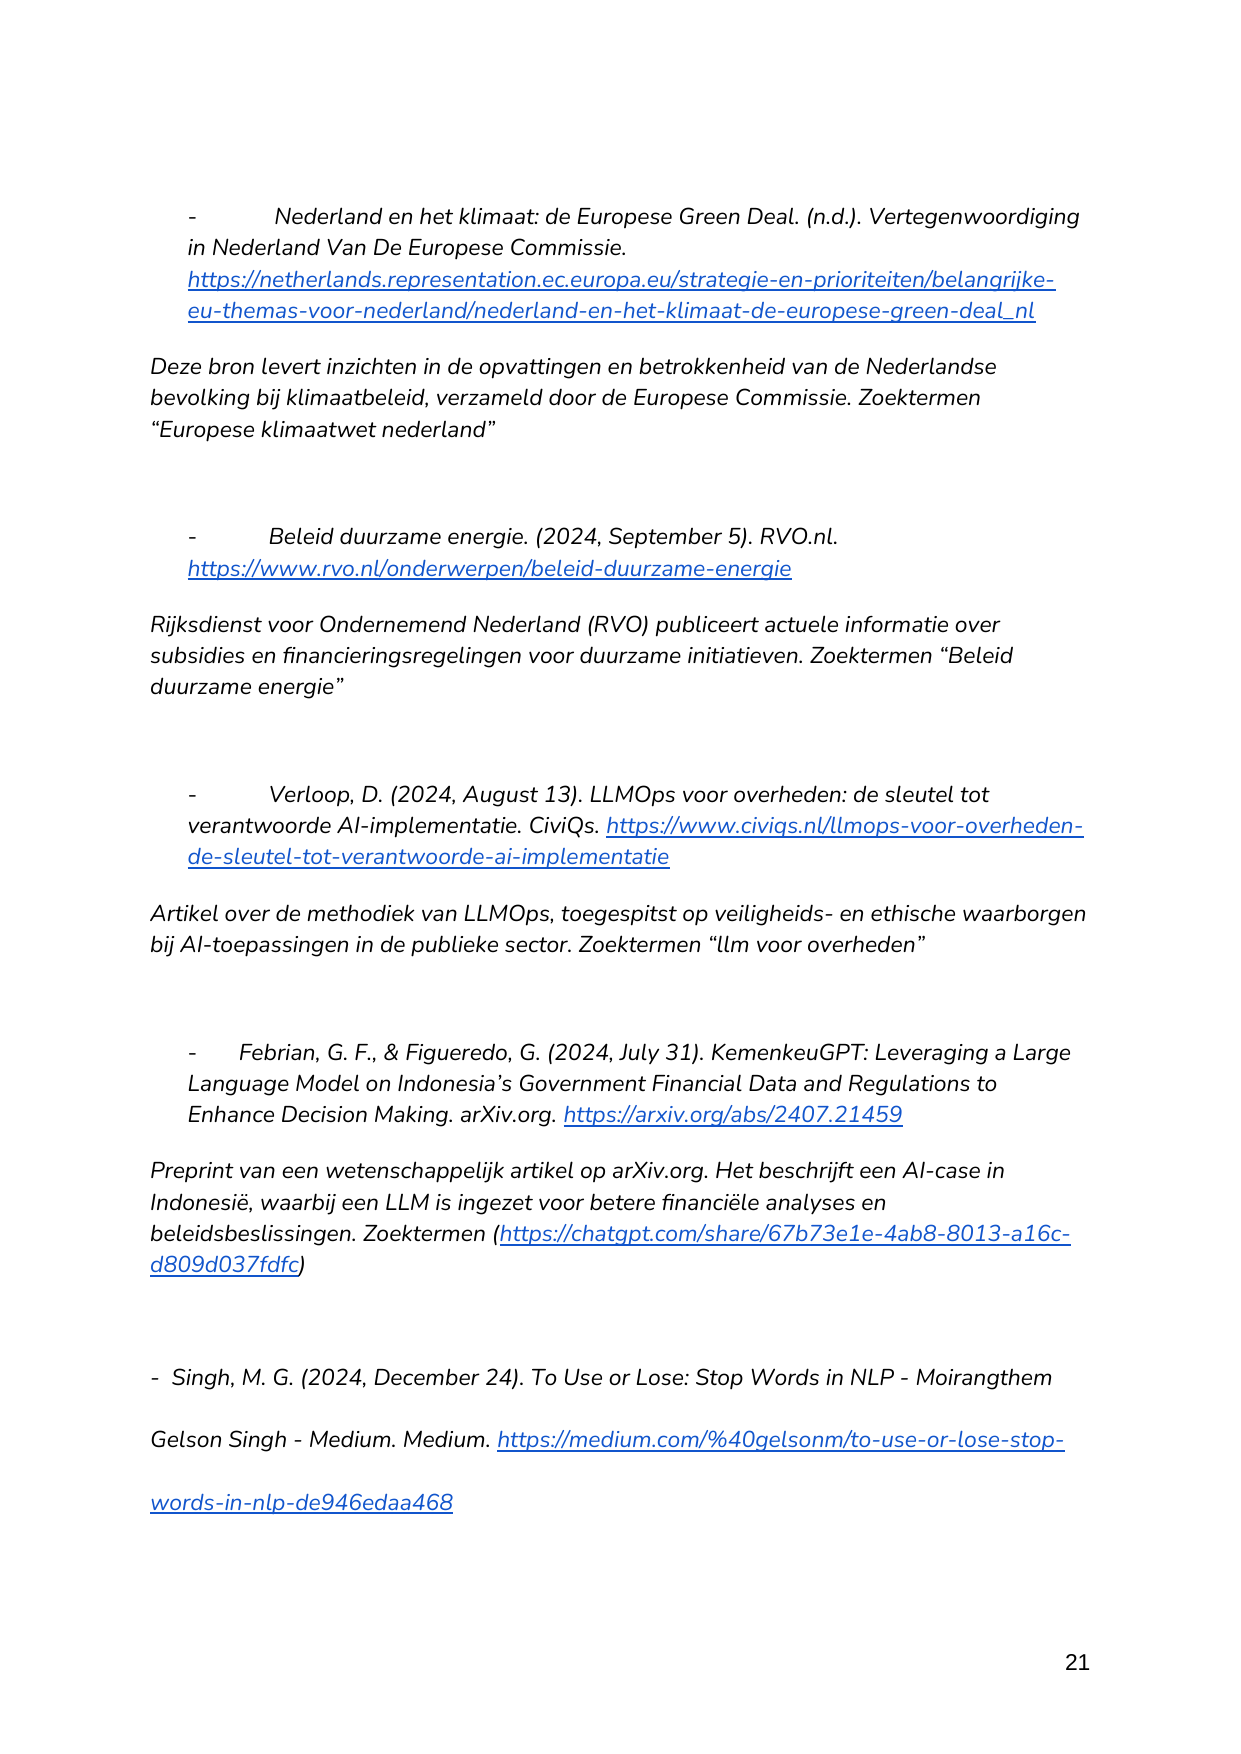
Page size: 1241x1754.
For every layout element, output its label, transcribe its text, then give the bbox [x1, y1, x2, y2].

text Rijksdienst voor Ondernemend Nederland (RVO) publiceert actuele informatie over subsidies en financieringsregelingen voor duurzame initiatieven. Zoektermen “Beleid duurzame energie” [150, 609, 1090, 703]
text - Singh, M. G. (2024, December 24). To Use or Lose: Stop Words in NLP - Moirangthem Gelson Singh - Medium. Medium. https://medium.com/%40gelsonm/to-use-or-lose-stop-words-in-nlp-de946edaa468 [150, 1362, 1090, 1518]
text - Verloop, D. (2024, August 13). LLMOps voor overheden: de sleutel tot verantwoorde AI-implementatie. CiviQs. https://www.civiqs.nl/llmops-voor-overheden-de-sleutel-tot-verantwoorde-ai-implementatie [187, 779, 1090, 873]
text - Nederland en het klimaat: de Europese Green Deal. (n.d.). Vertegenwoordiging in Nederland Van De Europese Commissie. https://netherlands.representation.ec.europa.eu/strategie-en-prioriteiten/belangrijke-eu-themas-voor-nederland/nederland-en-het-klimaat-de-europese-green-deal_nl [187, 201, 1090, 326]
text Preprint van een wetenschappelijk artikel op arXiv.org. Het beschrijft een AI-case in Indonesië, waarbij een LLM is ingezet voor betere financiële analyses en beleidsbeslissingen. Zoektermen (https://chatgpt.com/share/67b73e1e-4ab8-8013-a16c-d809d037fdfc) [150, 1155, 1090, 1280]
text Artikel over de methodiek van LLMOps, toegespitst op veiligheids- en ethische waarborgen bij AI-toepassingen in de publieke sector. Zoektermen “llm voor overheden” [150, 898, 1090, 960]
text Deze bron levert inzichten in de opvattingen en betrokkenheid van de Nederlandse bevolking bij klimaatbeleid, verzameld door de Europese Commissie. Zoektermen “Europese klimaatwet nederland” [150, 351, 1090, 445]
text - Beleid duurzame energie. (2024, September 5). RVO.nl. https://www.rvo.nl/onderwerpen/beleid-duurzame-energie [187, 521, 1090, 584]
text - Febrian, G. F., & Figueredo, G. (2024, July 31). KemenkeuGPT: Leveraging a Large Language Model on Indonesia’s Government Financial Data and Regulations to Enhance Decision Making. arXiv.org. https://arxiv.org/abs/2407.21459 [187, 1037, 1090, 1130]
